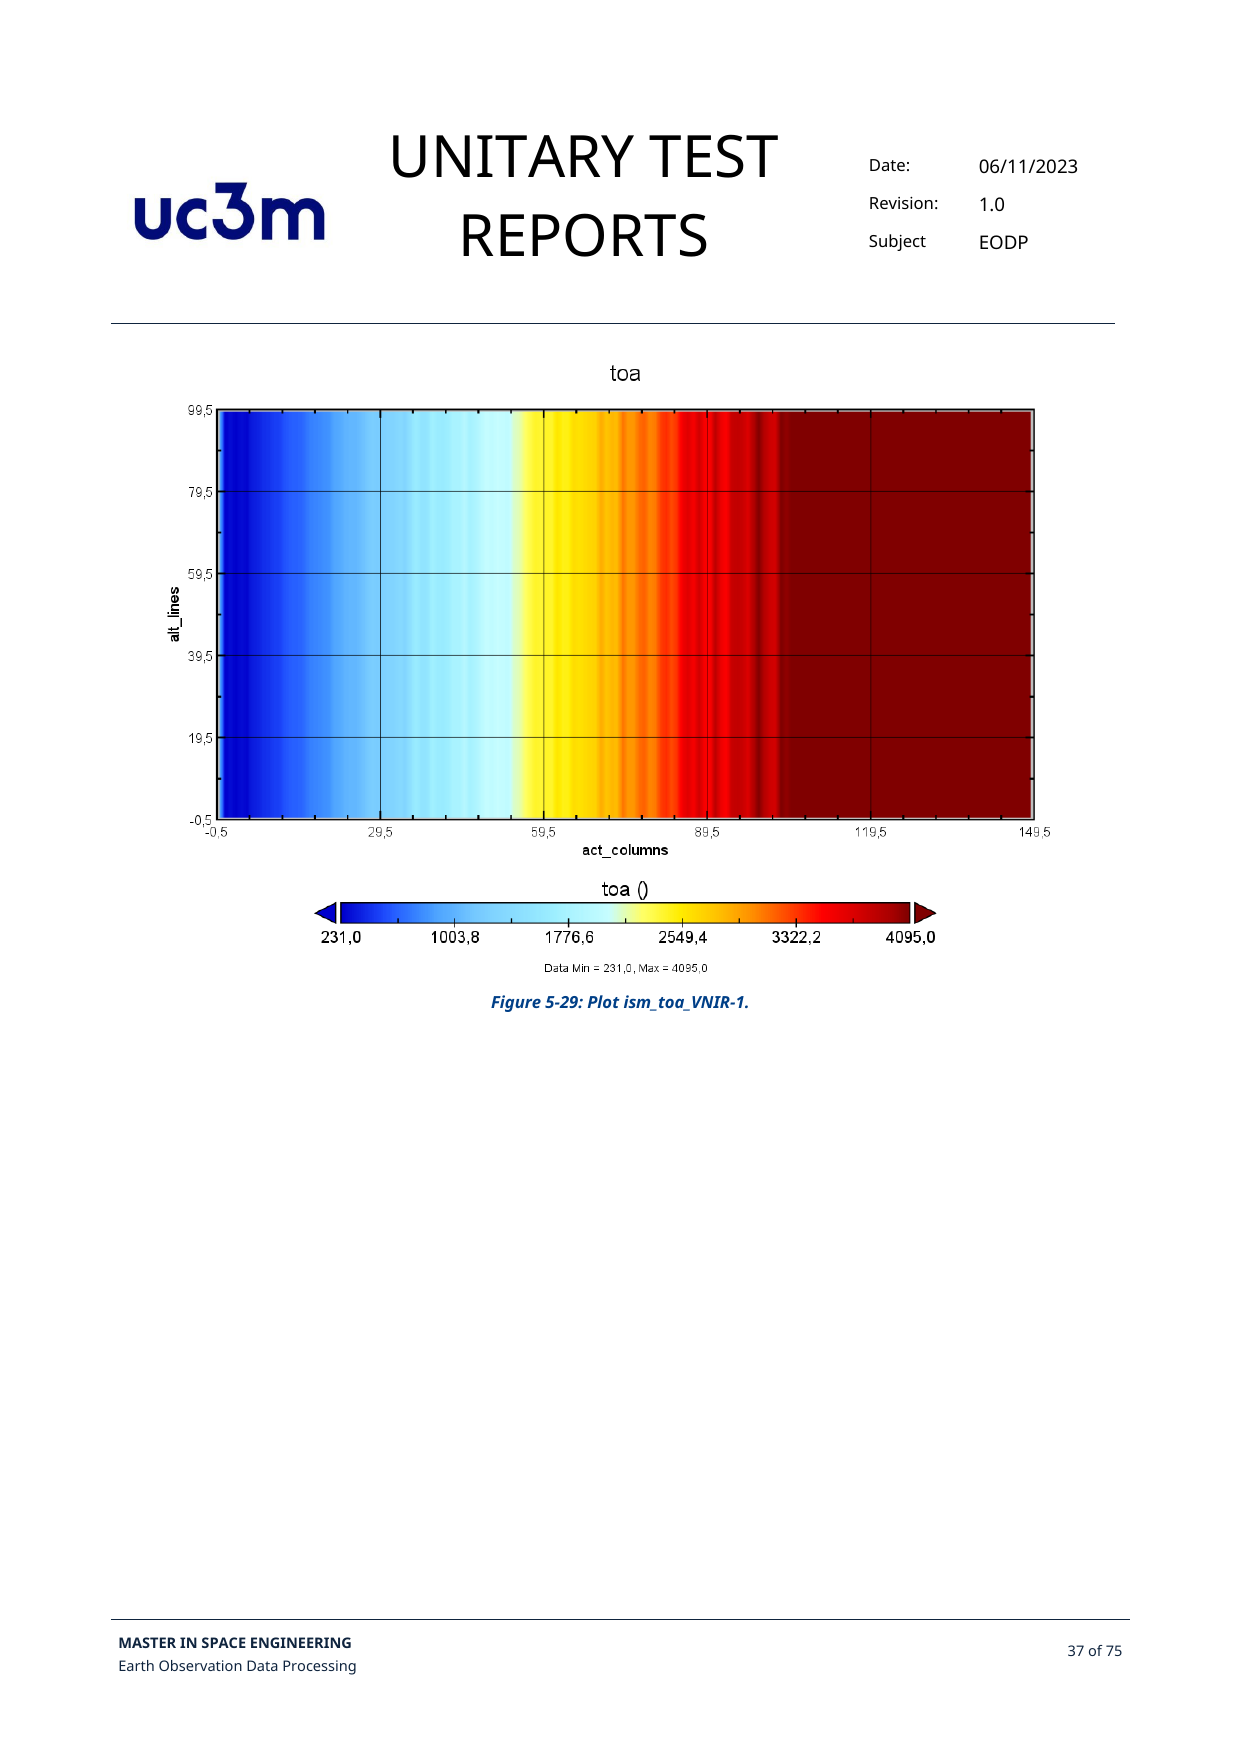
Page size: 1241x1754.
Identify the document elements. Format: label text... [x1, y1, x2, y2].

picture [163, 362, 1077, 979]
picture [118, 172, 340, 254]
